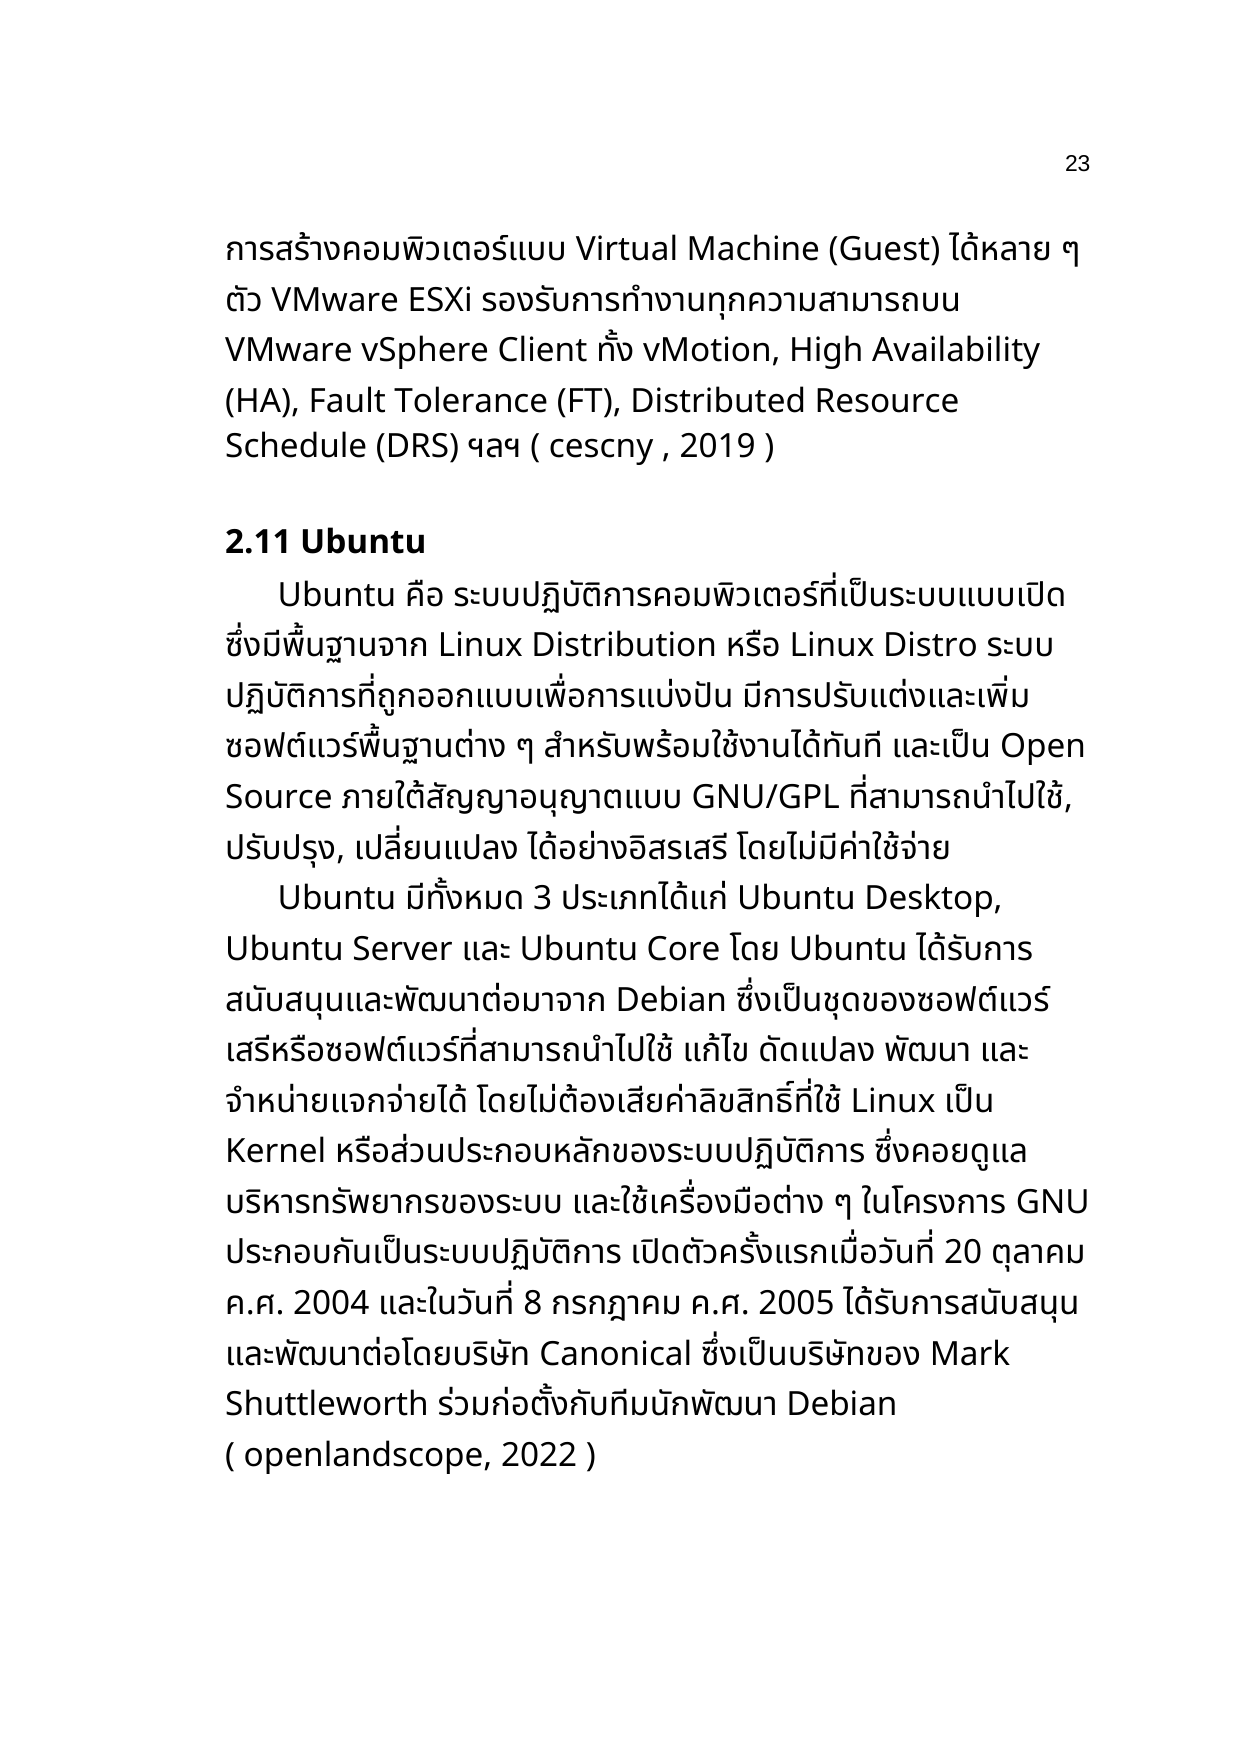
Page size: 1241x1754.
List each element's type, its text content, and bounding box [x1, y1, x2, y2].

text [225, 225, 1090, 473]
text Ubuntu คือ ระบบปฏิบัติการคอมพิวเตอร์ที่เป็นระบบแบบเปิด ซึ่งมีพื้นฐานจาก Linux Distribution หรือ Linux Distro ระบบปฏิบัติการที่ถูกออกแบบเพื่อการแบ่งปัน มีการปรับแต่งและเพิ่มซอฟต์แวร์พื้นฐานต่าง ๆ สำหรับพร้อมใช้งานได้ทันที และเป็น Open Source ภายใต้สัญญาอนุญาตแบบ GNU/GPL ที่สามารถนำไปใช้, ปรับปรุง, เปลี่ยนแปลง ได้อย่างอิสรเสรี โดยไม่มีค่าใช้จ่าย [225, 571, 1090, 874]
subtitle Ubuntu [225, 518, 1090, 564]
text Ubuntu มีทั้งหมด 3 ประเภทได้แก่ Ubuntu Desktop, Ubuntu Server และ Ubuntu Core โดย Ubuntu ได้รับการสนับสนุนและพัฒนาต่อมาจาก Debian ซึ่งเป็นชุดของซอฟต์แวร์เสรีหรือซอฟต์แวร์ที่สามารถนำไปใช้ แก้ไข ดัดแปลง พัฒนา และจำหน่ายแจกจ่ายได้ โดยไม่ต้องเสียค่าลิขสิทธิ์ที่ใช้ Linux เป็น Kernel หรือส่วนประกอบหลักของระบบปฏิบัติการ ซึ่งคอยดูแลบริหารทรัพยากรของระบบ และใช้เครื่องมือต่าง ๆ ในโครงการ GNU ประกอบกันเป็นระบบปฏิบัติการ เปิดตัวครั้งแรกเมื่อวันที่ 20 ตุลาคม ค.ศ. 2004 และในวันที่ 8 กรกฎาคม ค.ศ. 2005 ได้รับการสนับสนุนและพัฒนาต่อโดยบริษัท Canonical ซึ่งเป็นบริษัทของ Mark Shuttleworth ร่วมก่อตั้งกับทีมนักพัฒนา Debian ( openlandscope, 2022 ) [225, 874, 1090, 1476]
